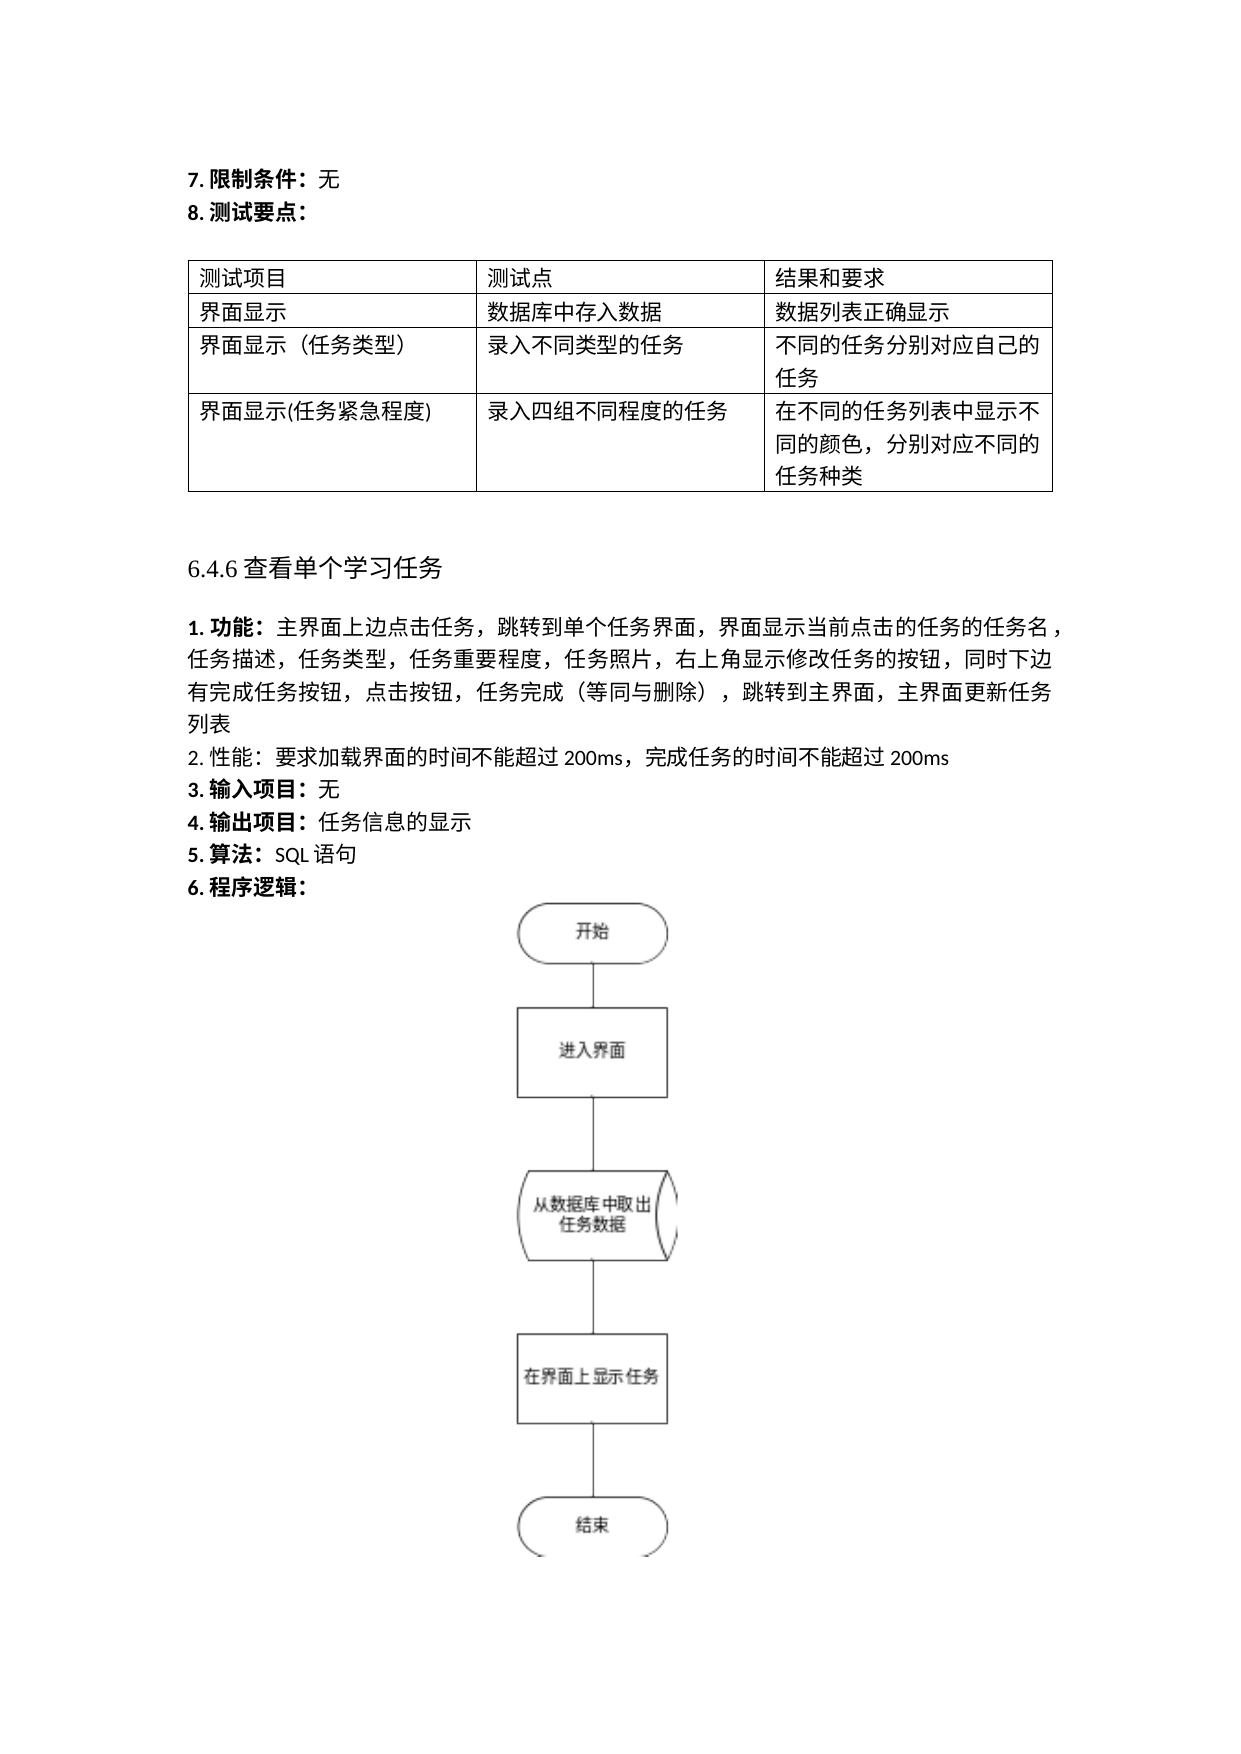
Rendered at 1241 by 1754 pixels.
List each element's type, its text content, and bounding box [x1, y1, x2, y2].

table_cell 录入四组不同程度的任务 [477, 394, 764, 491]
text 5. 算法：SQL语句 [187, 837, 1053, 869]
table_cell 不同的任务分别对应自己的任务 [765, 328, 1052, 393]
text 2. 性能：要求加载界面的时间不能超过200ms，完成任务的时间不能超过200ms [187, 739, 1053, 772]
text 3. 输入项目：无 [187, 772, 1053, 804]
subtitle 查看单个学习任务 [187, 534, 1053, 599]
text 1. 功能：主界面上边点击任务，跳转到单个任务界面，界面显示当前点击的任务的任务名，任务描述，任务类型，任务重要程度，任务照片，右上角显示修改任务的按钮，同时下边有完成任务按钮，点击按钮，任务完成（等同与删除），跳转到主界面，主界面更新任务列表 [187, 609, 1053, 739]
table_cell 数据列表正确显示 [765, 294, 1052, 327]
table_cell 数据库中存入数据 [477, 294, 764, 327]
table_cell 录入不同类型的任务 [477, 328, 764, 393]
table_cell 在不同的任务列表中显示不同的颜色，分别对应不同的任务种类 [765, 394, 1052, 491]
table_cell 界面显示（任务类型） [189, 328, 476, 393]
text 4. 输出项目：任务信息的显示 [187, 804, 1053, 837]
text 7. 限制条件：无 [187, 162, 1053, 194]
table_header 结果和要求 [765, 261, 1052, 293]
table_header 测试点 [477, 261, 764, 293]
text 8. 测试要点： [187, 194, 1053, 227]
text 6. 程序逻辑： [187, 869, 1053, 902]
table_header 测试项目 [189, 261, 476, 293]
table_cell 界面显示 [189, 294, 476, 327]
table_cell 界面显示(任务紧急程度) [189, 394, 476, 491]
